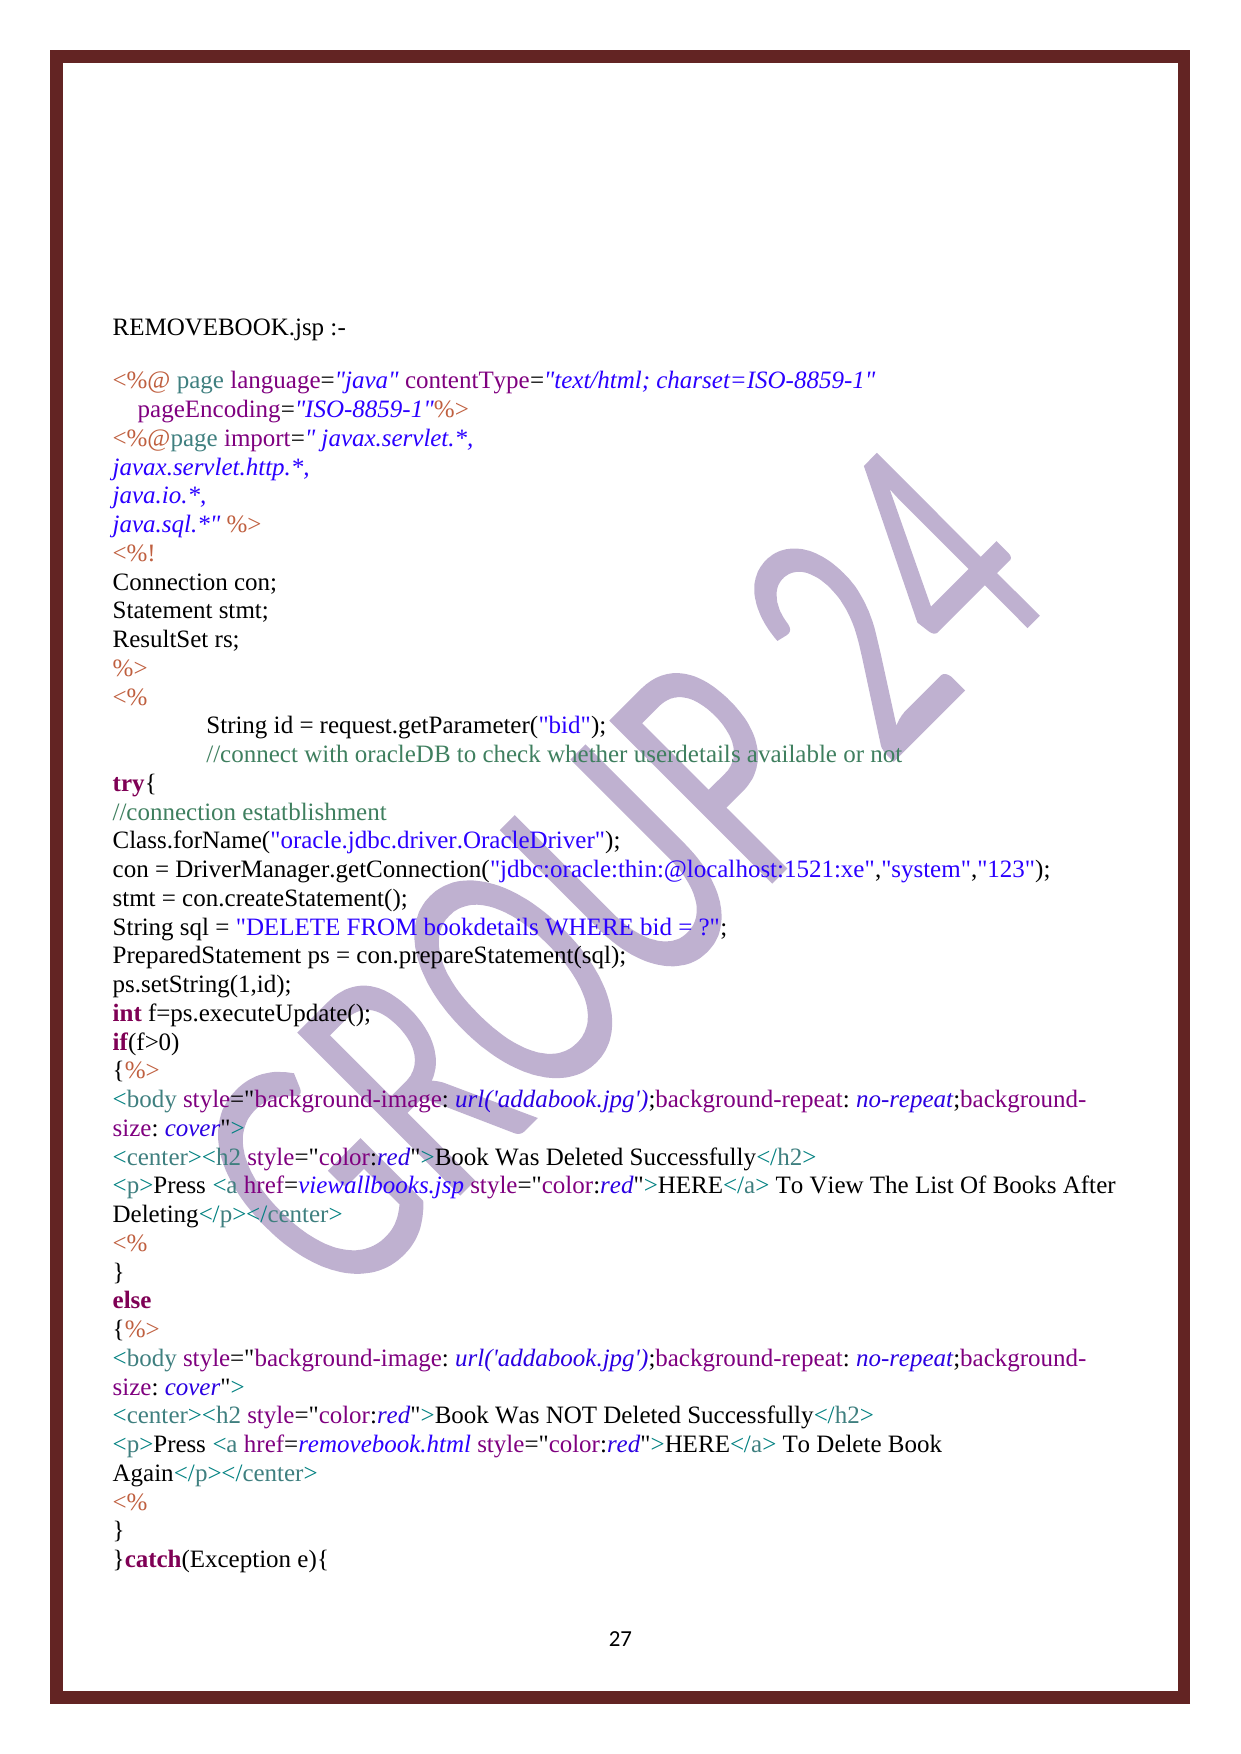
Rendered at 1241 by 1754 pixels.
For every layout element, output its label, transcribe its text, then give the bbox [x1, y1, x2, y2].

text <% [112, 682, 1128, 710]
text String id = request.getParameter("bid"); [112, 710, 1128, 739]
text try{ [112, 768, 1128, 797]
text } [112, 1515, 1128, 1544]
text {%> [112, 1314, 1128, 1343]
text <p>Press <a href=removebook.html style="color:red">HERE</a> To Delete Book Again</p></center> [112, 1429, 1128, 1487]
text <center><h2 style="color:red">Book Was Deleted Successfully</h2> [112, 1142, 1128, 1170]
text java.sql.*" %> [112, 509, 1128, 538]
text <%! [112, 538, 1128, 567]
text <%@page import=" javax.servlet.*, [112, 423, 1128, 452]
text String sql = "DELETE FROM bookdetails WHERE bid = ?"; [112, 912, 1128, 940]
text stmt = con.createStatement(); [112, 883, 1128, 912]
text } [112, 1257, 1128, 1285]
text {%> [112, 1055, 1128, 1084]
text ResultSet rs; [112, 624, 1128, 653]
text <% [112, 1228, 1128, 1257]
text <body style="background-image: url('addabook.jpg');background-repeat: no-repeat;background-size: cover"> [112, 1084, 1128, 1142]
text }catch(Exception e){ [112, 1544, 1128, 1573]
text //connect with oracleDB to check whether userdetails available or not [112, 739, 1128, 768]
text java.io.*, [112, 480, 1128, 509]
text Class.forName("oracle.jdbc.driver.OracleDriver"); [112, 825, 1128, 854]
text REMOVEBOOK.jsp :- [112, 312, 1128, 340]
text int f=ps.executeUpdate(); [112, 998, 1128, 1027]
text pageEncoding="ISO-8859-1"%> [112, 394, 1128, 423]
text <p>Press <a href=viewallbooks.jsp style="color:red">HERE</a> To View The List Of Books After Deleting</p></center> [112, 1170, 1128, 1228]
text con = DriverManager.getConnection("jdbc:oracle:thin:@localhost:1521:xe","system","123"); [112, 854, 1128, 883]
text Statement stmt; [112, 595, 1128, 624]
text <body style="background-image: url('addabook.jpg');background-repeat: no-repeat;background-size: cover"> [112, 1343, 1128, 1400]
text <% [112, 1487, 1128, 1515]
text javax.servlet.http.*, [112, 452, 1128, 480]
text if(f>0) [112, 1027, 1128, 1055]
text <%@ page language="java" contentType="text/html; charset=ISO-8859-1" [112, 365, 1128, 394]
text <center><h2 style="color:red">Book Was NOT Deleted Successfully</h2> [112, 1400, 1128, 1429]
text Connection con; [112, 567, 1128, 595]
text else [112, 1285, 1128, 1314]
text ps.setString(1,id); [112, 969, 1128, 998]
text PreparedStatement ps = con.prepareStatement(sql); [112, 940, 1128, 969]
text %> [112, 653, 1128, 682]
text //connection estatblishment [112, 797, 1128, 825]
